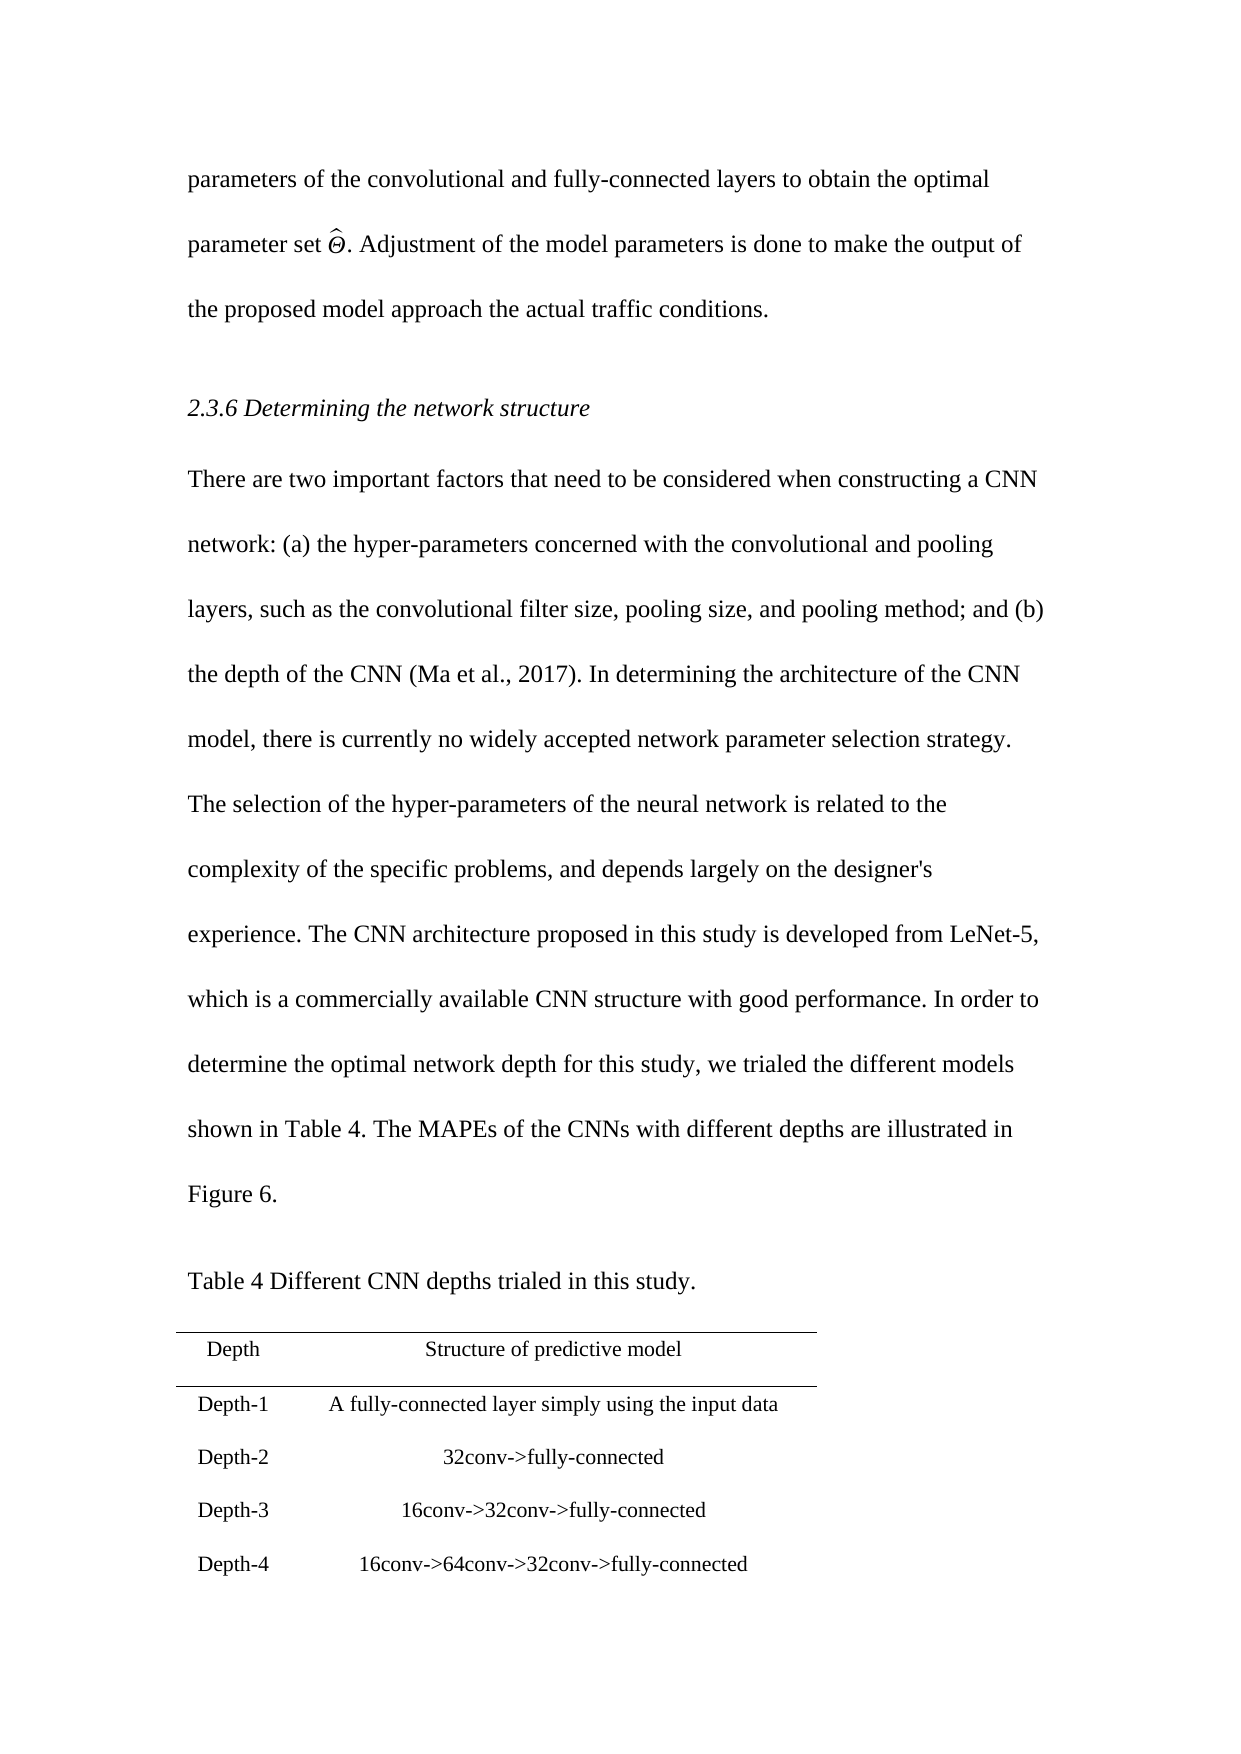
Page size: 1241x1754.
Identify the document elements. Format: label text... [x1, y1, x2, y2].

table_cell 16conv->32conv->fully-connected [290, 1494, 817, 1547]
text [187, 162, 1053, 324]
title Table 4 Different CNN depths trialed in this study. [187, 1264, 1053, 1296]
table_cell Depth-3 [176, 1494, 290, 1547]
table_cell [290, 1547, 817, 1579]
table_header Depth [176, 1333, 290, 1386]
subtitle 2.3.6 Determining the network structure [187, 391, 994, 423]
table_cell A fully-connected layer simply using the input data [290, 1387, 817, 1440]
table_cell 32conv->fully-connected [290, 1440, 817, 1494]
table_cell Depth-2 [176, 1440, 290, 1494]
table_cell Depth-1 [176, 1387, 290, 1440]
text There are two important factors that need to be considered when constructing a CNN network: (a) the hyper-parameters concerned with the convolutional and pooling layers, such as the convolutional filter size, pooling size, and pooling method; and (b) the depth of the CNN (Ma et al., 2017). In determining the architecture of the CNN model, there is currently no widely accepted network parameter selection strategy. The selection of the hyper-parameters of the neural network is related to the complexity of the specific problems, and depends largely on the designer's experience. The CNN architecture proposed in this study is developed from LeNet-5, which is a commercially available CNN structure with good performance. In order to determine the optimal network depth for this study, we trialed the different models shown in Table 4. The MAPEs of the CNNs with different depths are illustrated in Figure 6. [187, 463, 1053, 1210]
table_cell Depth-4 [176, 1547, 290, 1579]
table_header Structure of predictive model [290, 1333, 817, 1386]
